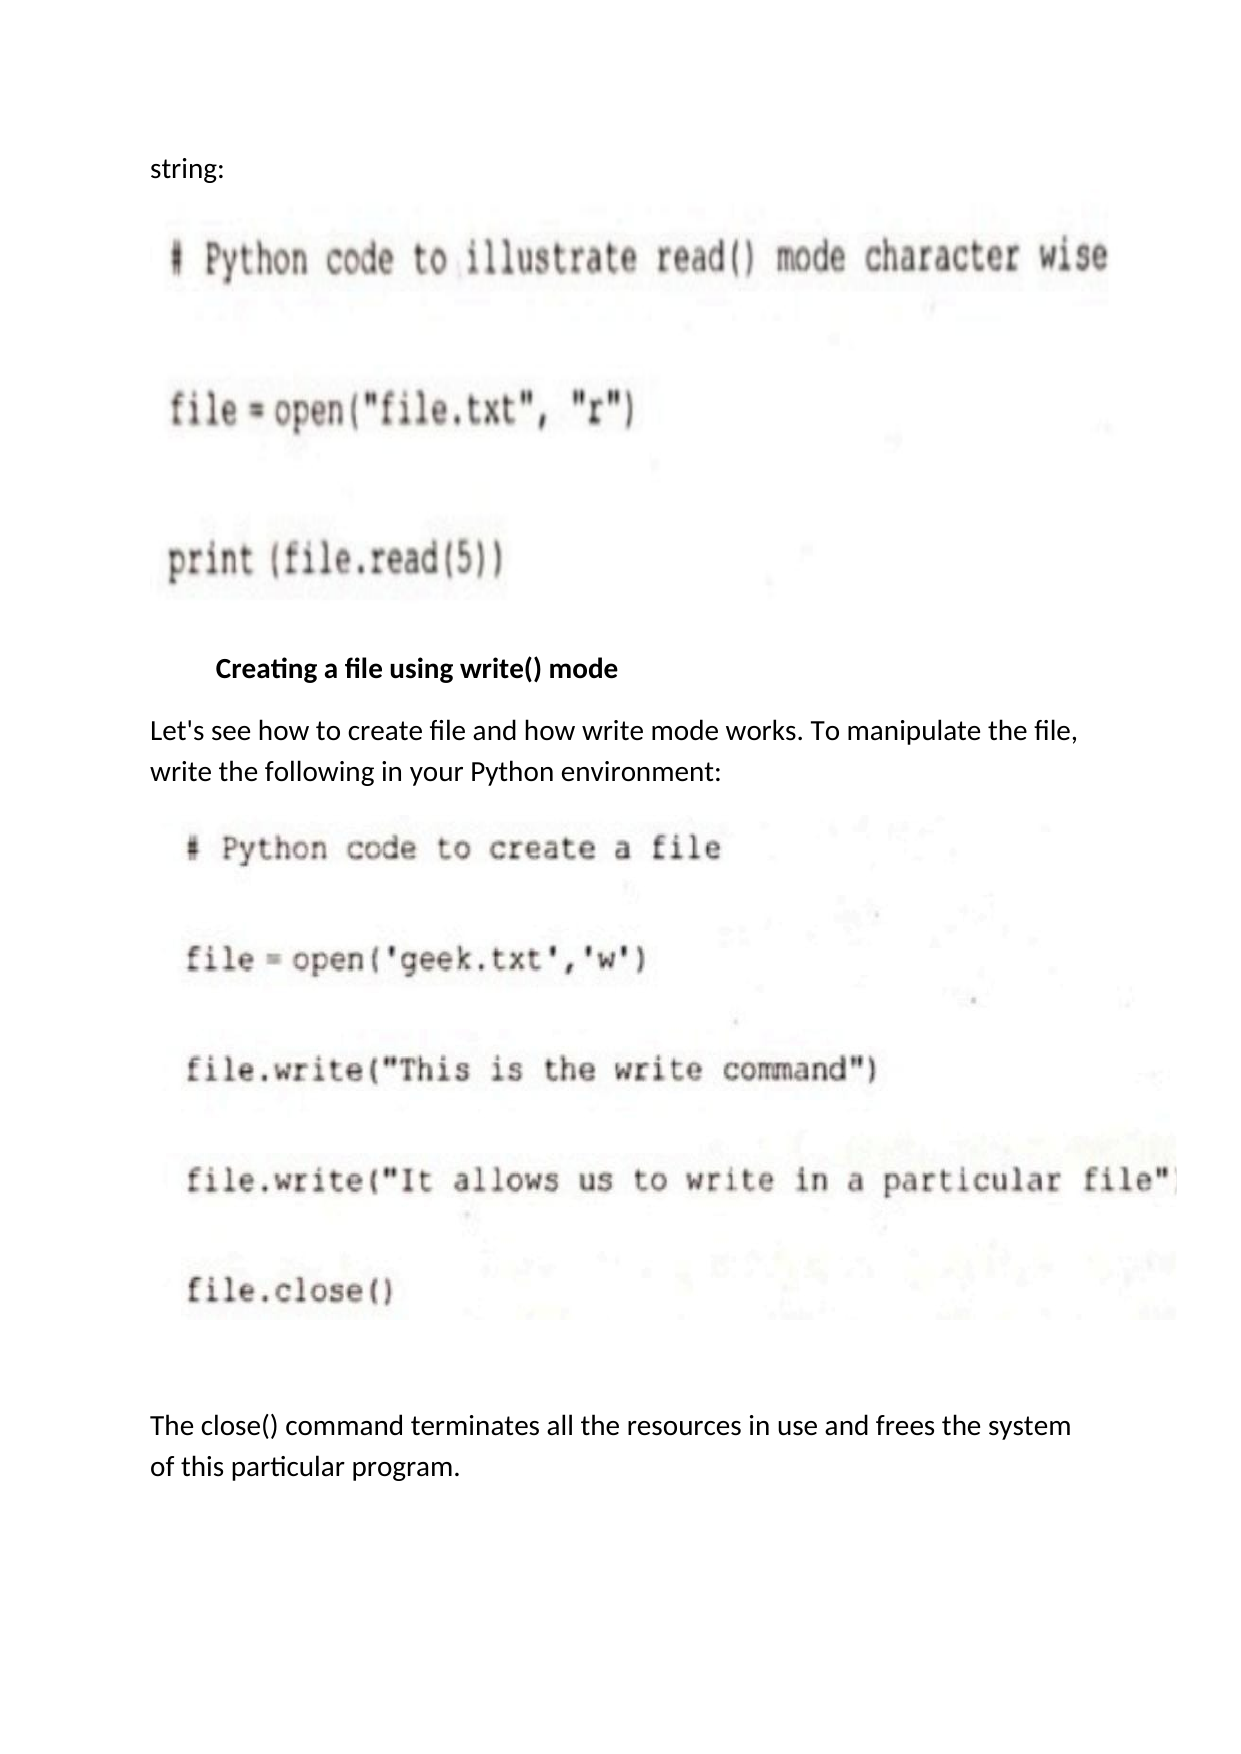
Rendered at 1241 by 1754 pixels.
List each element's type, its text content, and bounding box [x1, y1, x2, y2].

picture [150, 189, 1124, 626]
text The close() command terminates all the resources in use and frees the system of this particular program. [150, 1407, 1090, 1483]
text Let's see how to create file and how write mode works. To manipulate the file, write the following in your Python environment: [150, 712, 1090, 789]
picture [150, 815, 1177, 1320]
text Creating a file using write() mode [150, 651, 1090, 686]
text string: [150, 150, 1090, 189]
